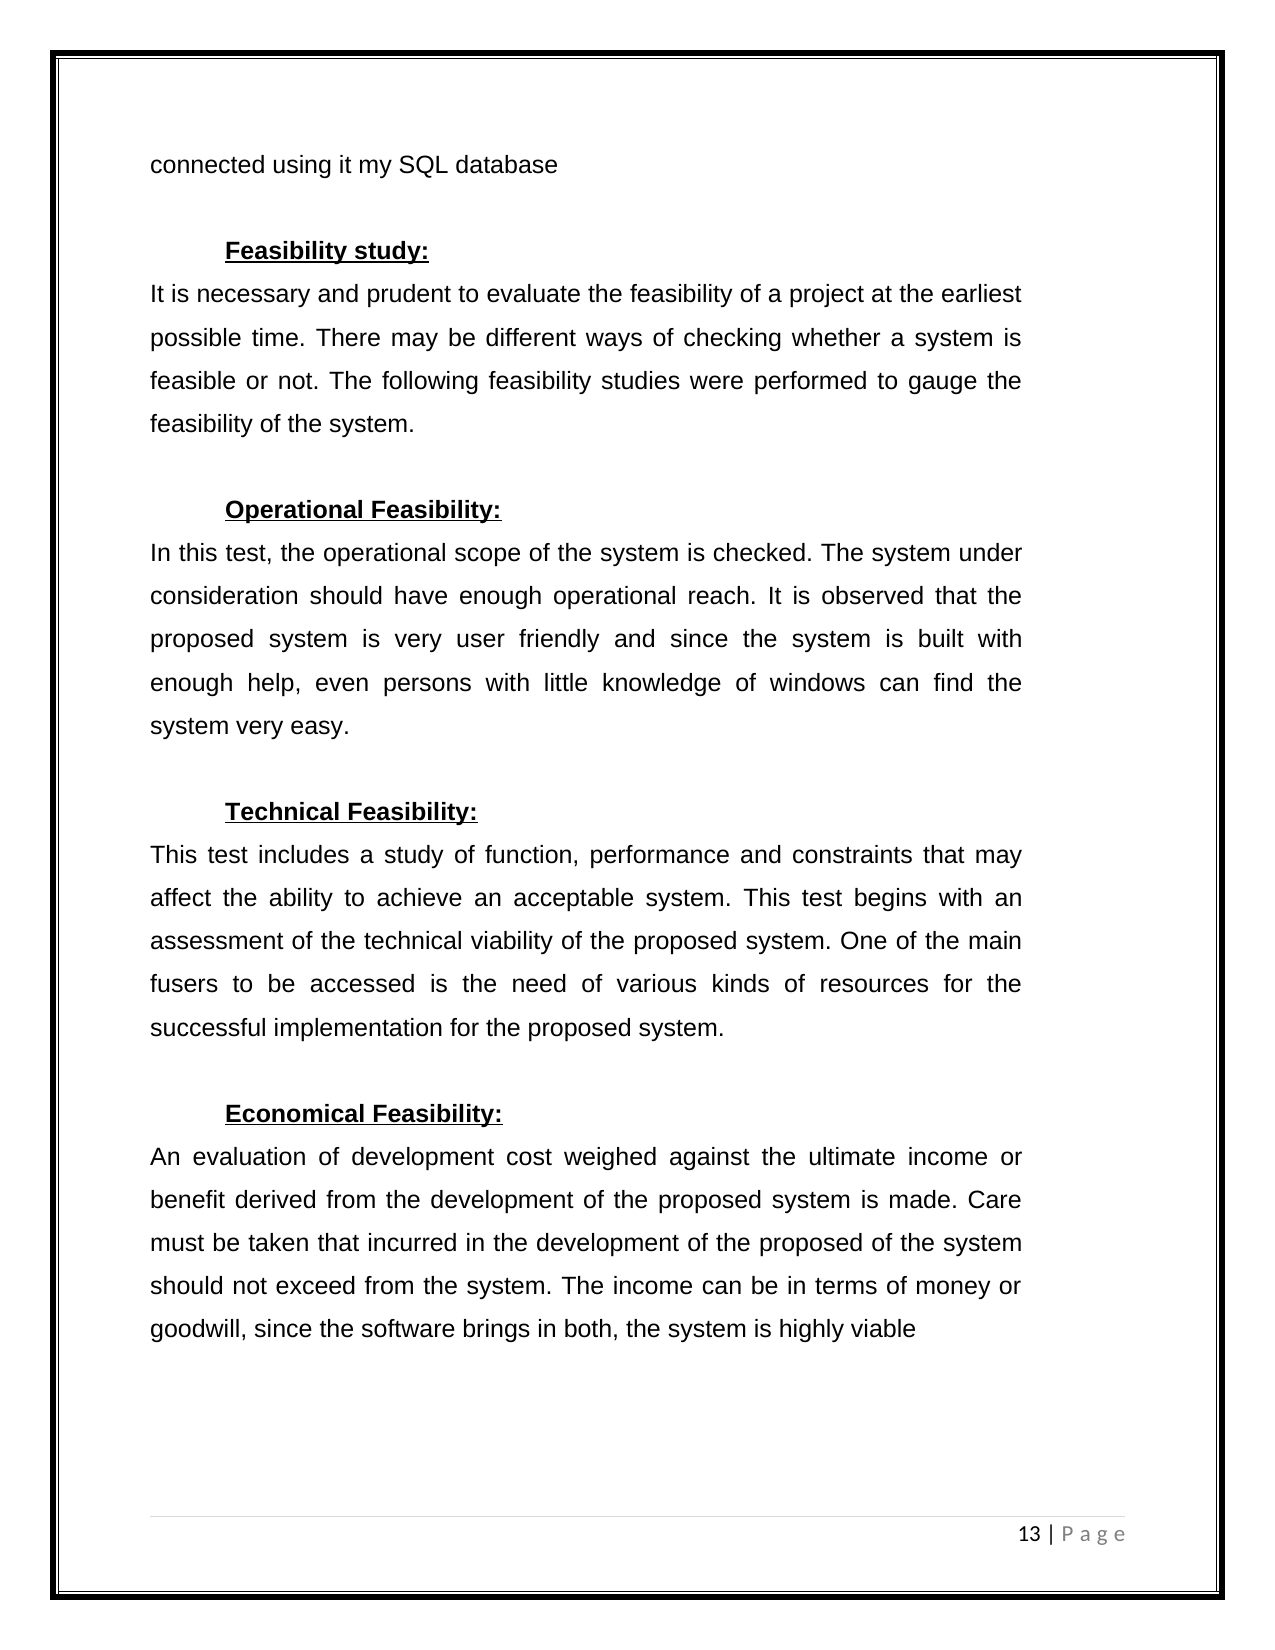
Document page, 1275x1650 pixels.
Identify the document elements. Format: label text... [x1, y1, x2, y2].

text An evaluation of development cost weighed against the ultimate income or benefit derived from the development of the proposed system is made. Care must be taken that incurred in the development of the proposed of the system should not exceed from the system. The income can be in terms of money or goodwill, since the software brings in both, the system is highly viable [150, 1142, 1024, 1343]
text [150, 150, 1024, 179]
text In this test, the operational scope of the system is checked. The system under consideration should have enough operational reach. It is observed that the proposed system is very user friendly and since the system is built with enough help, even persons with little knowledge of windows can find the system very easy. [150, 538, 1024, 739]
text This test includes a study of function, performance and constraints that may affect the ability to achieve an acceptable system. This test begins with an assessment of the technical viability of the proposed system. One of the main fusers to be accessed is the need of various kinds of resources for the successful implementation for the proposed system. [150, 840, 1024, 1041]
text Technical Feasibility: [150, 797, 1024, 826]
text Operational Feasibility: [150, 495, 1024, 524]
text It is necessary and prudent to evaluate the feasibility of a project at the earliest possible time. There may be different ways of checking whether a system is feasible or not. The following feasibility studies were performed to gauge the feasibility of the system. [150, 279, 1024, 437]
text Feasibility study: [150, 236, 1024, 265]
text Economical Feasibility: [150, 1099, 1024, 1127]
